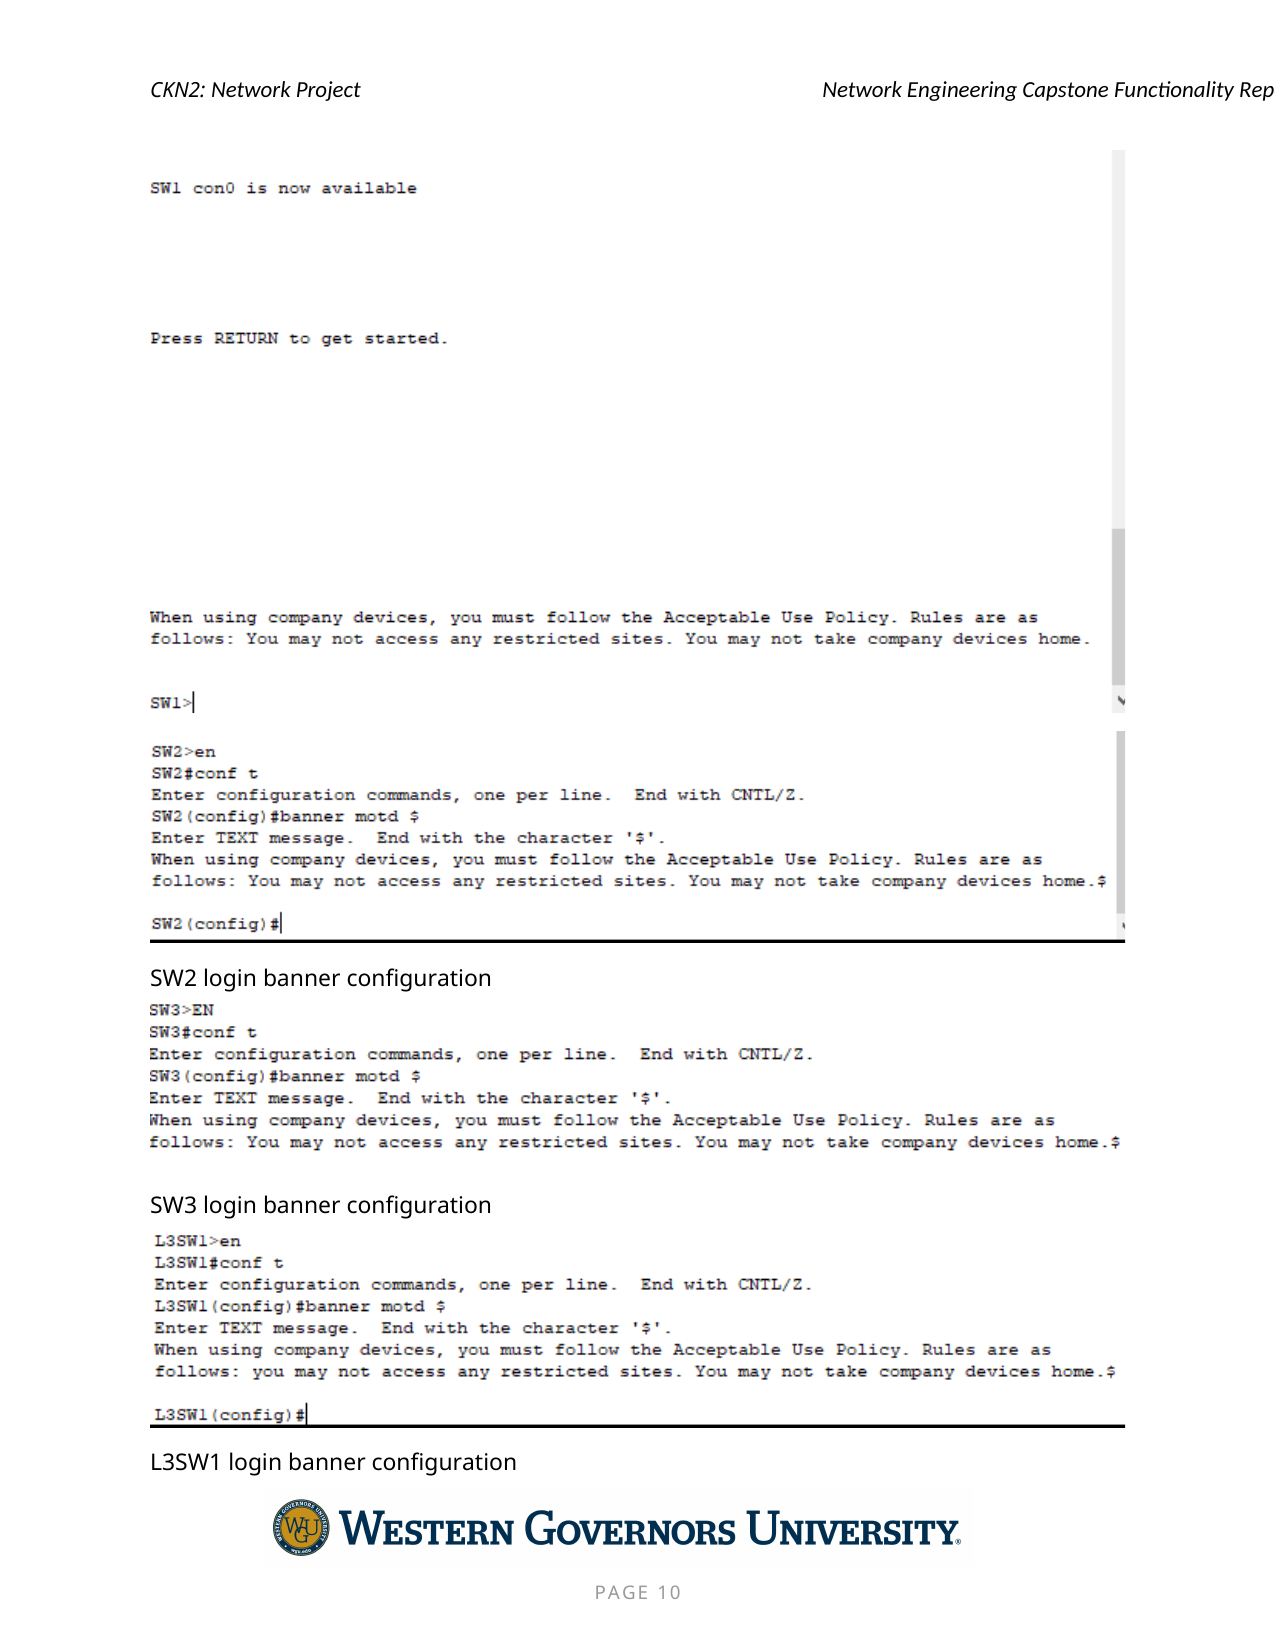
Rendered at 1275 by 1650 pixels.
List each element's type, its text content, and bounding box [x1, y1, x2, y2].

text SW3 login banner configuration [150, 1189, 1125, 1220]
text L3SW1 login banner configuration [150, 1446, 1125, 1477]
picture [150, 731, 1125, 943]
picture [150, 150, 1125, 713]
picture [150, 992, 1125, 1171]
picture [150, 1220, 1125, 1428]
text SW2 login banner configuration [150, 962, 1125, 992]
picture [263, 1488, 974, 1567]
